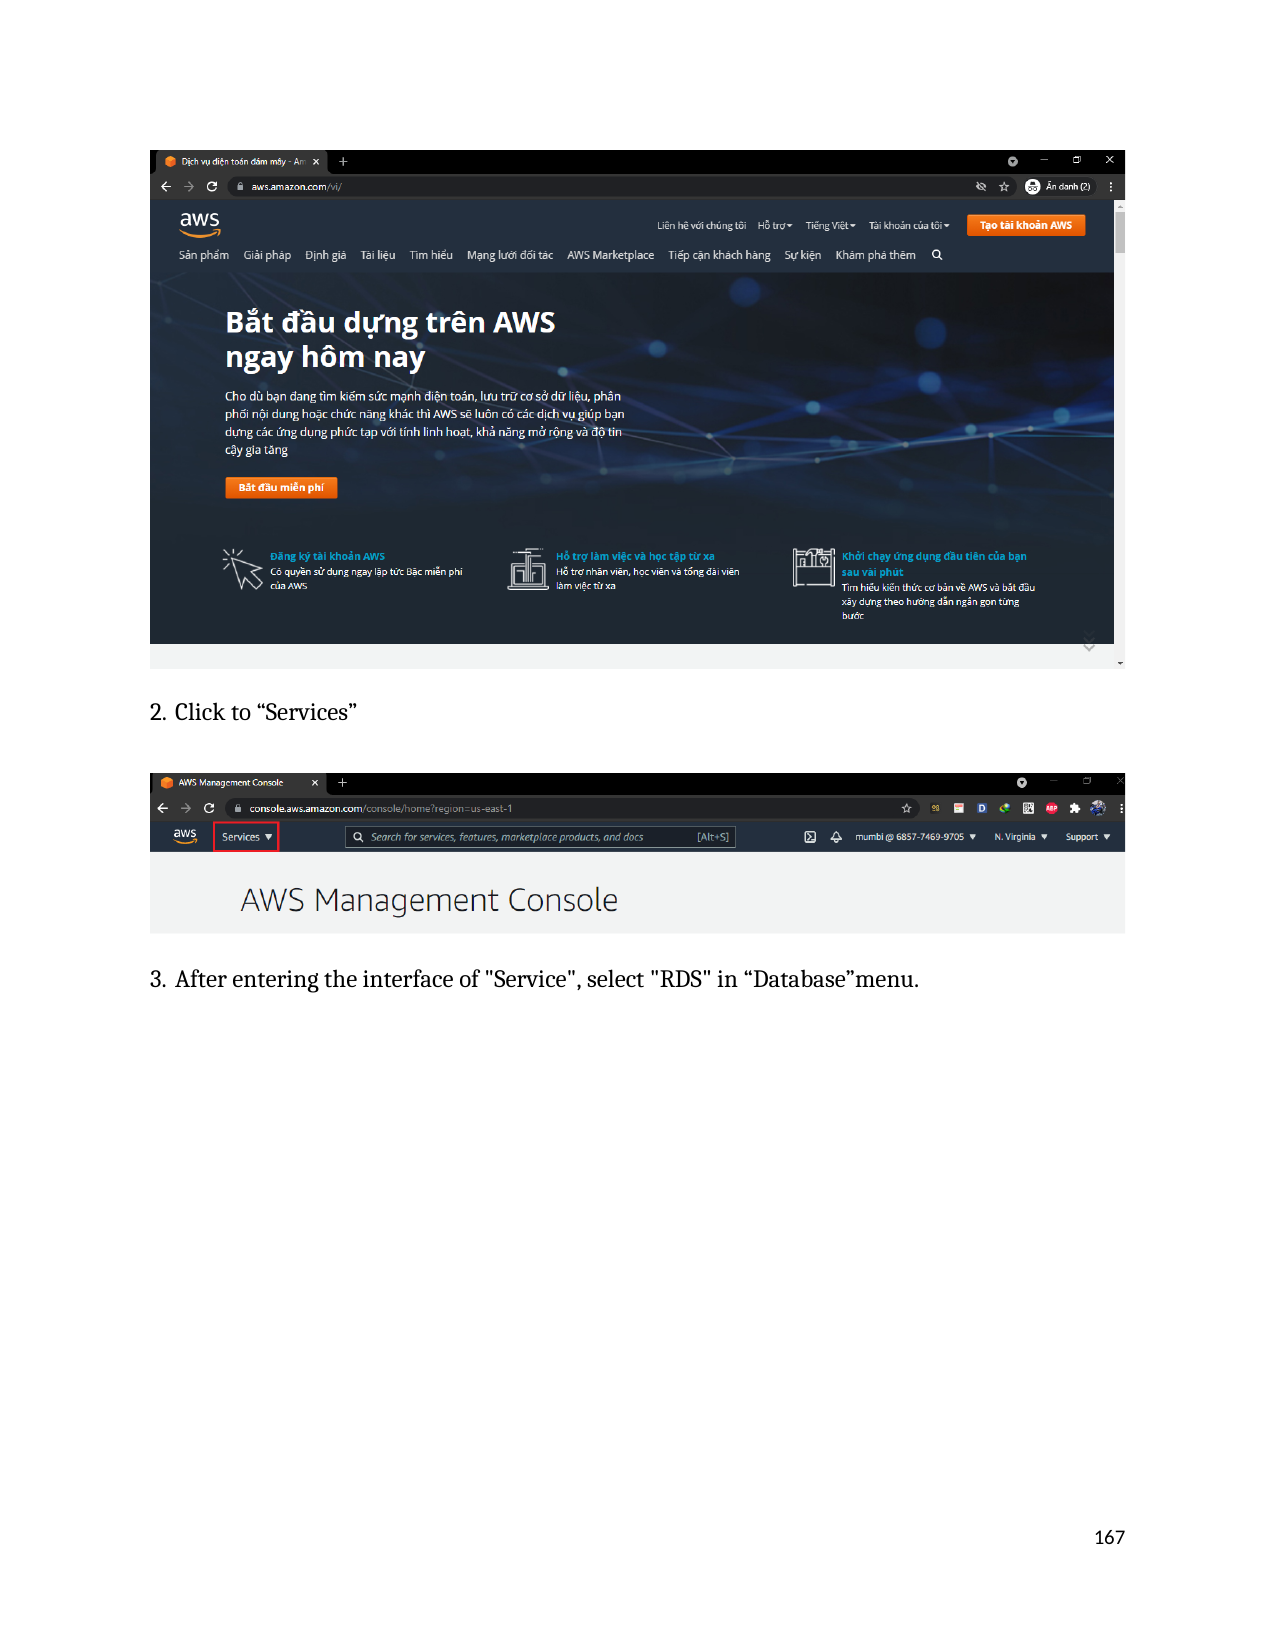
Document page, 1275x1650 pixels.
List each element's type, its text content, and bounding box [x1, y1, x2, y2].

picture [150, 150, 1125, 669]
list After entering the interface of "Service", select "RDS" in “Database”menu. [150, 965, 1125, 994]
list Click to “Services” [150, 698, 1125, 726]
picture [150, 773, 1125, 936]
